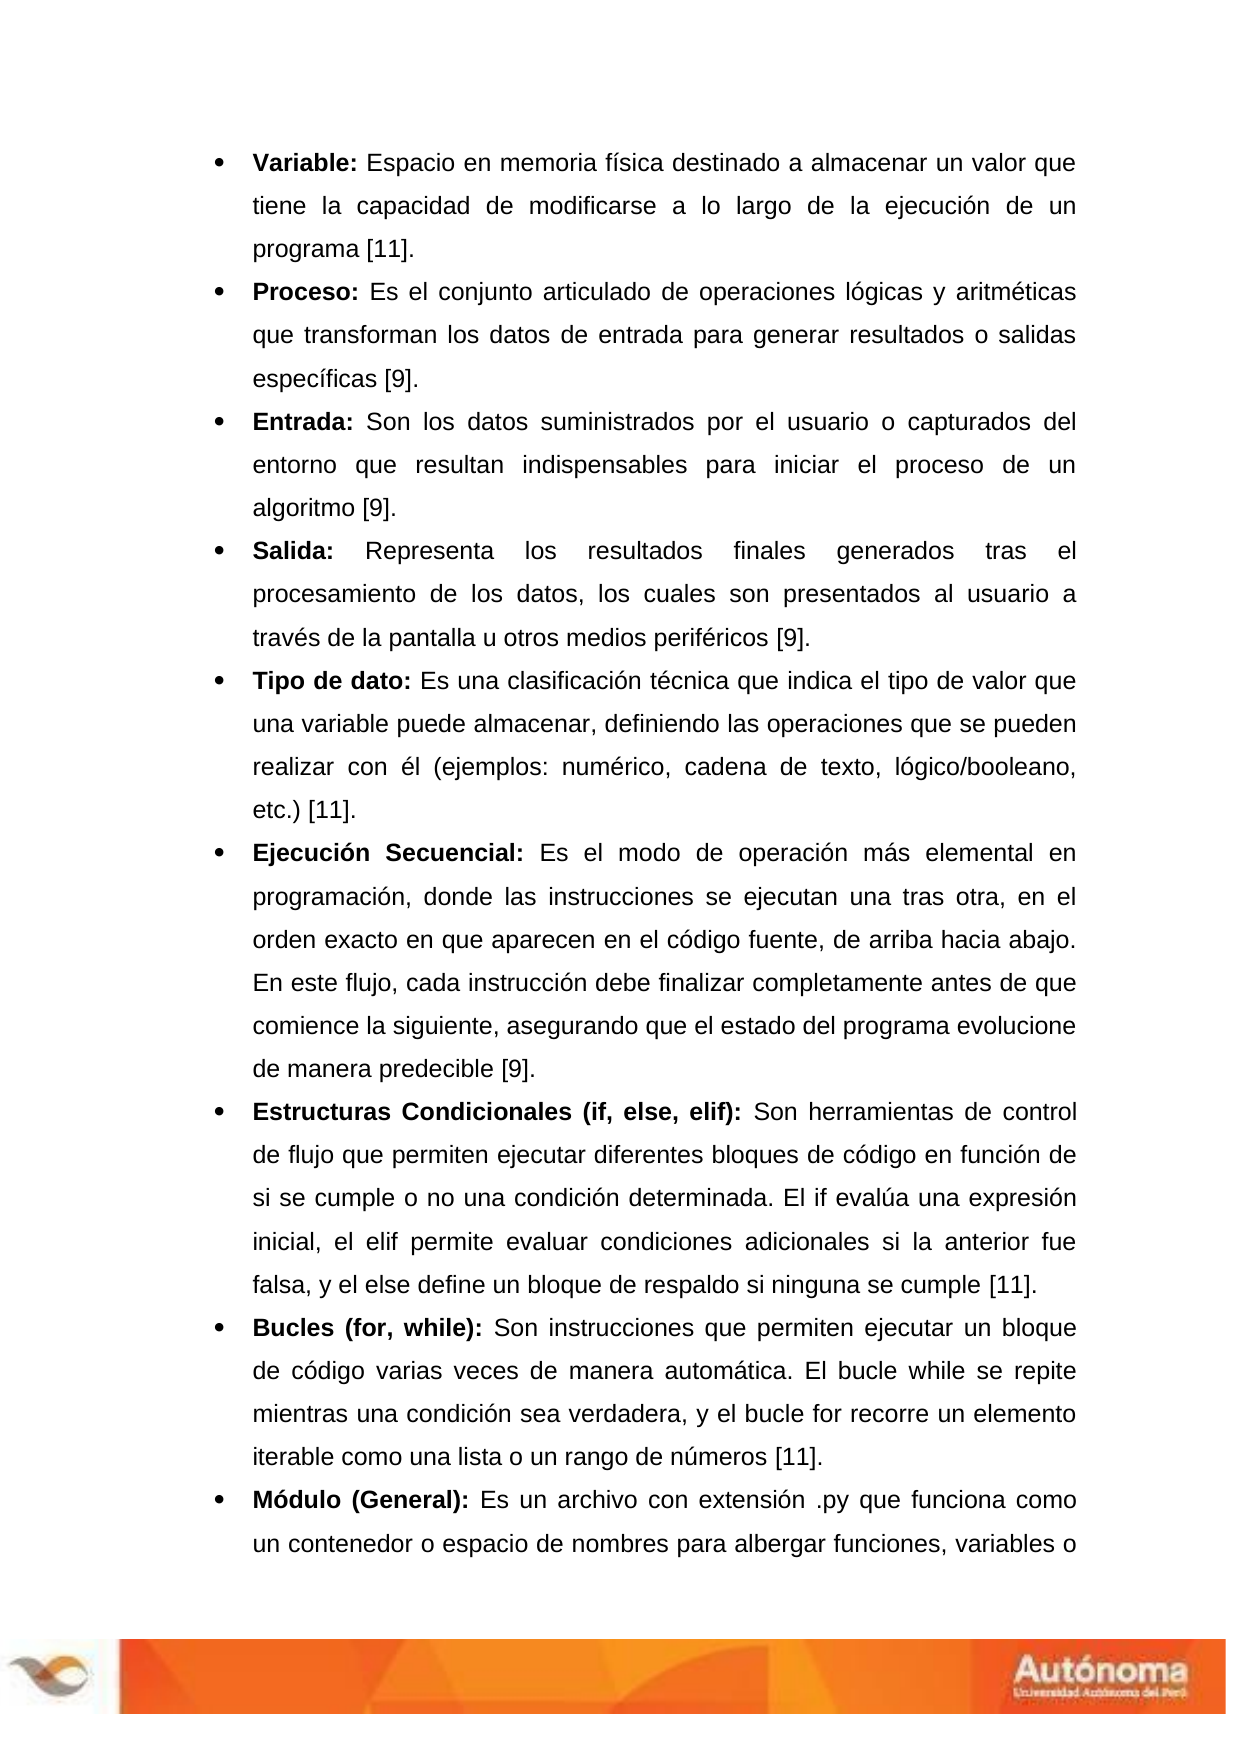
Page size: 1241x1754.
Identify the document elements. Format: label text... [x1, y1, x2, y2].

list Bucles (for, while): Son instrucciones que permiten ejecutar un bloque de código varias veces de manera automática. El bucle while se repite mientras una condición sea verdadera, y el bucle for recorre un elemento iterable como una lista o un rango de números [11]. [215, 1313, 1078, 1471]
list Variable: Espacio en memoria física destinado a almacenar un valor que tiene la capacidad de modificarse a lo largo de la ejecución de un programa [11]. [215, 148, 1078, 263]
list Ejecución Secuencial: Es el modo de operación más elemental en programación, donde las instrucciones se ejecutan una tras otra, en el orden exacto en que aparecen en el código fuente, de arriba hacia abajo. En este flujo, cada instrucción debe finalizar completamente antes de que comience la siguiente, asegurando que el estado del programa evolucione de manera predecible [9]. [215, 838, 1078, 1083]
list Proceso: Es el conjunto articulado de operaciones lógicas y aritméticas que transforman los datos de entrada para generar resultados o salidas específicas [9]. [215, 277, 1078, 392]
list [215, 1485, 1078, 1557]
list Salida: Representa los resultados finales generados tras el procesamiento de los datos, los cuales son presentados al usuario a través de la pantalla u otros medios periféricos [9]. [215, 536, 1078, 651]
list Entrada: Son los datos suministrados por el usuario o capturados del entorno que resultan indispensables para iniciar el proceso de un algoritmo [9]. [215, 407, 1078, 522]
picture [0, 1639, 1226, 1714]
list Estructuras Condicionales (if, else, elif): Son herramientas de control de flujo que permiten ejecutar diferentes bloques de código en función de si se cumple o no una condición determinada. El if evalúa una expresión inicial, el elif permite evaluar condiciones adicionales si la anterior fue falsa, y el else define un bloque de respaldo si ninguna se cumple [11]. [215, 1097, 1078, 1298]
list Tipo de dato: Es una clasificación técnica que indica el tipo de valor que una variable puede almacenar, definiendo las operaciones que se pueden realizar con él (ejemplos: numérico, cadena de texto, lógico/booleano, etc.) [11]. [215, 666, 1078, 824]
